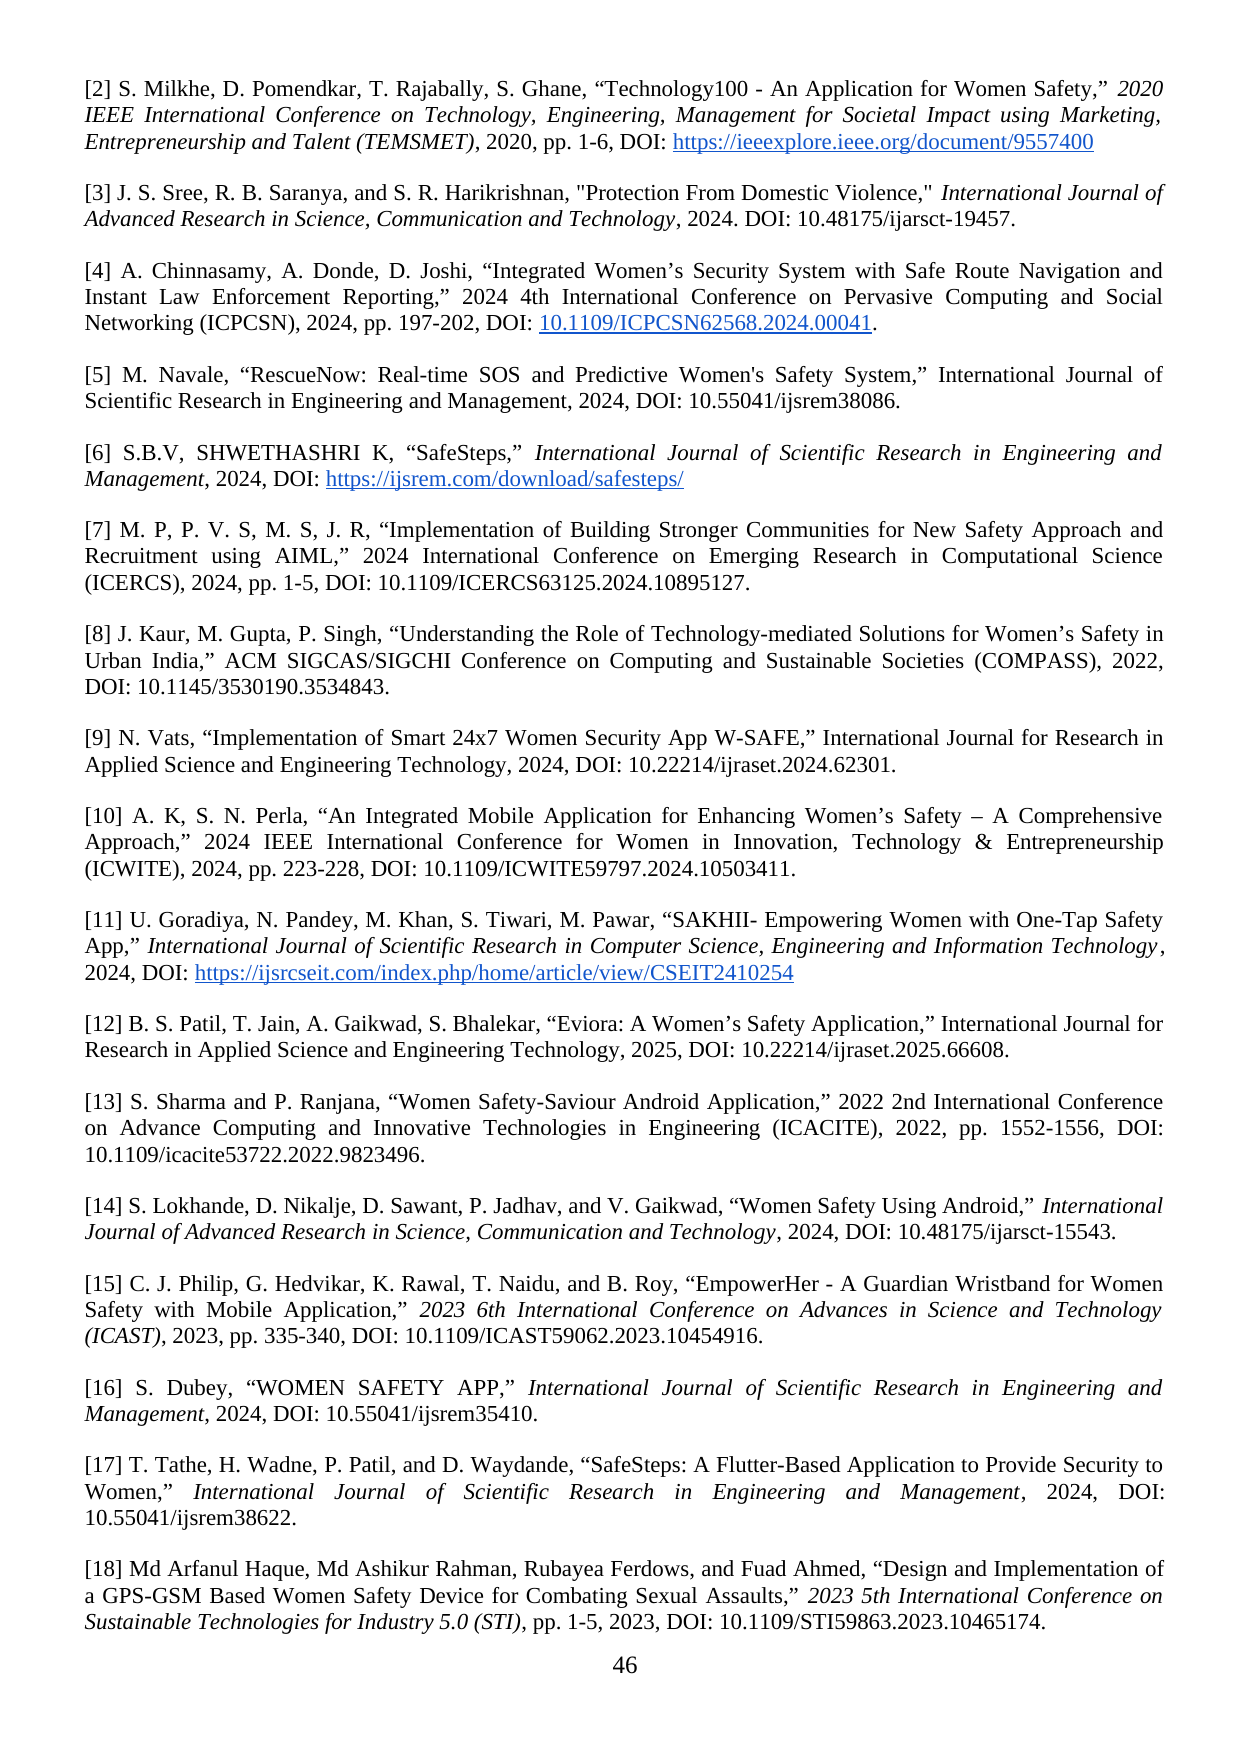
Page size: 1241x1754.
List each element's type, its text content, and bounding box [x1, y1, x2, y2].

text [11] U. Goradiya, N. Pandey, M. Khan, S. Tiwari, M. Pawar, “SAKHII- Empowering Women with One-Tap Safety App,” International Journal of Scientific Research in Computer Science, Engineering and Information Technology, 2024, DOI: https://ijsrcseit.com/index.php/home/article/view/CSEIT2410254 [84, 906, 1165, 985]
text [14] S. Lokhande, D. Nikalje, D. Sawant, P. Jadhav, and V. Gaikwad, “Women Safety Using Android,” International Journal of Advanced Research in Science, Communication and Technology, 2024, DOI: 10.48175/ijarsct-15543. [84, 1192, 1165, 1245]
text [3] J. S. Sree, R. B. Saranya, and S. R. Harikrishnan, "Protection From Domestic Violence," International Journal of Advanced Research in Science, Communication and Technology, 2024. DOI: 10.48175/ijarsct-19457. [84, 179, 1165, 232]
text [10] A. K, S. N. Perla, “An Integrated Mobile Application for Enhancing Women’s Safety – A Comprehensive Approach,” 2024 IEEE International Conference for Women in Innovation, Technology & Entrepreneurship (ICWITE), 2024, pp. 223-228, DOI: 10.1109/ICWITE59797.2024.10503411. [84, 802, 1165, 881]
text [16] S. Dubey, “WOMEN SAFETY APP,” International Journal of Scientific Research in Engineering and Management, 2024, DOI: 10.55041/ijsrem35410. [84, 1374, 1165, 1426]
text [18] Md Arfanul Haque, Md Ashikur Rahman, Rubayea Ferdows, and Fuad Ahmed, “Design and Implementation of a GPS-GSM Based Women Safety Device for Combating Sexual Assaults,” 2023 5th International Conference on Sustainable Technologies for Industry 5.0 (STI), pp. 1-5, 2023, DOI: 10.1109/STI59863.2023.10465174. [84, 1556, 1165, 1634]
text [8] J. Kaur, M. Gupta, P. Singh, “Understanding the Role of Technology-mediated Solutions for Women’s Safety in Urban India,” ACM SIGCAS/SIGCHI Conference on Computing and Sustainable Societies (COMPASS), 2022, DOI: 10.1145/3530190.3534843. [84, 620, 1165, 699]
text [12] B. S. Patil, T. Jain, A. Gaikwad, S. Bhalekar, “Eviora: A Women’s Safety Application,” International Journal for Research in Applied Science and Engineering Technology, 2025, DOI: 10.22214/ijraset.2025.66608. [84, 1010, 1165, 1063]
text [9] N. Vats, “Implementation of Smart 24x7 Women Security App W-SAFE,” International Journal for Research in Applied Science and Engineering Technology, 2024, DOI: 10.22214/ijraset.2024.62301. [84, 724, 1165, 777]
text [2] S. Milkhe, D. Pomendkar, T. Rajabally, S. Ghane, “Technology100 - An Application for Women Safety,” 2020 IEEE International Conference on Technology, Engineering, Management for Societal Impact using Marketing, Entrepreneurship and Talent (TEMSMET), 2020, pp. 1-6, DOI: https://ieeexplore.ieee.org/document/9557400 [84, 75, 1165, 154]
text [4] A. Chinnasamy, A. Donde, D. Joshi, “Integrated Women’s Security System with Safe Route Navigation and Instant Law Enforcement Reporting,” 2024 4th International Conference on Pervasive Computing and Social Networking (ICPCSN), 2024, pp. 197-202, DOI: 10.1109/ICPCSN62568.2024.00041. [84, 257, 1165, 336]
text [17] T. Tathe, H. Wadne, P. Patil, and D. Waydande, “SafeSteps: A Flutter-Based Application to Provide Security to Women,” International Journal of Scientific Research in Engineering and Management, 2024, DOI: 10.55041/ijsrem38622. [84, 1451, 1165, 1531]
text [7] M. P, P. V. S, M. S, J. R, “Implementation of Building Stronger Communities for New Safety Approach and Recruitment using AIML,” 2024 International Conference on Emerging Research in Computational Science (ICERCS), 2024, pp. 1-5, DOI: 10.1109/ICERCS63125.2024.10895127. [84, 516, 1165, 595]
text [13] S. Sharma and P. Ranjana, “Women Safety-Saviour Android Application,” 2022 2nd International Conference on Advance Computing and Innovative Technologies in Engineering (ICACITE), 2022, pp. 1552-1556, DOI: 10.1109/icacite53722.2022.9823496. [84, 1088, 1165, 1167]
text [6] S.B.V, SHWETHASHRI K, “SafeSteps,” International Journal of Scientific Research in Engineering and Management, 2024, DOI: https://ijsrem.com/download/safesteps/ [84, 438, 1165, 491]
text [15] C. J. Philip, G. Hedvikar, K. Rawal, T. Naidu, and B. Roy, “EmpowerHer - A Guardian Wristband for Women Safety with Mobile Application,” 2023 6th International Conference on Advances in Science and Technology (ICAST), 2023, pp. 335-340, DOI: 10.1109/ICAST59062.2023.10454916. [84, 1270, 1165, 1349]
text [5] M. Navale, “RescueNow: Real-time SOS and Predictive Women's Safety System,” International Journal of Scientific Research in Engineering and Management, 2024, DOI: 10.55041/ijsrem38086. [84, 361, 1165, 413]
